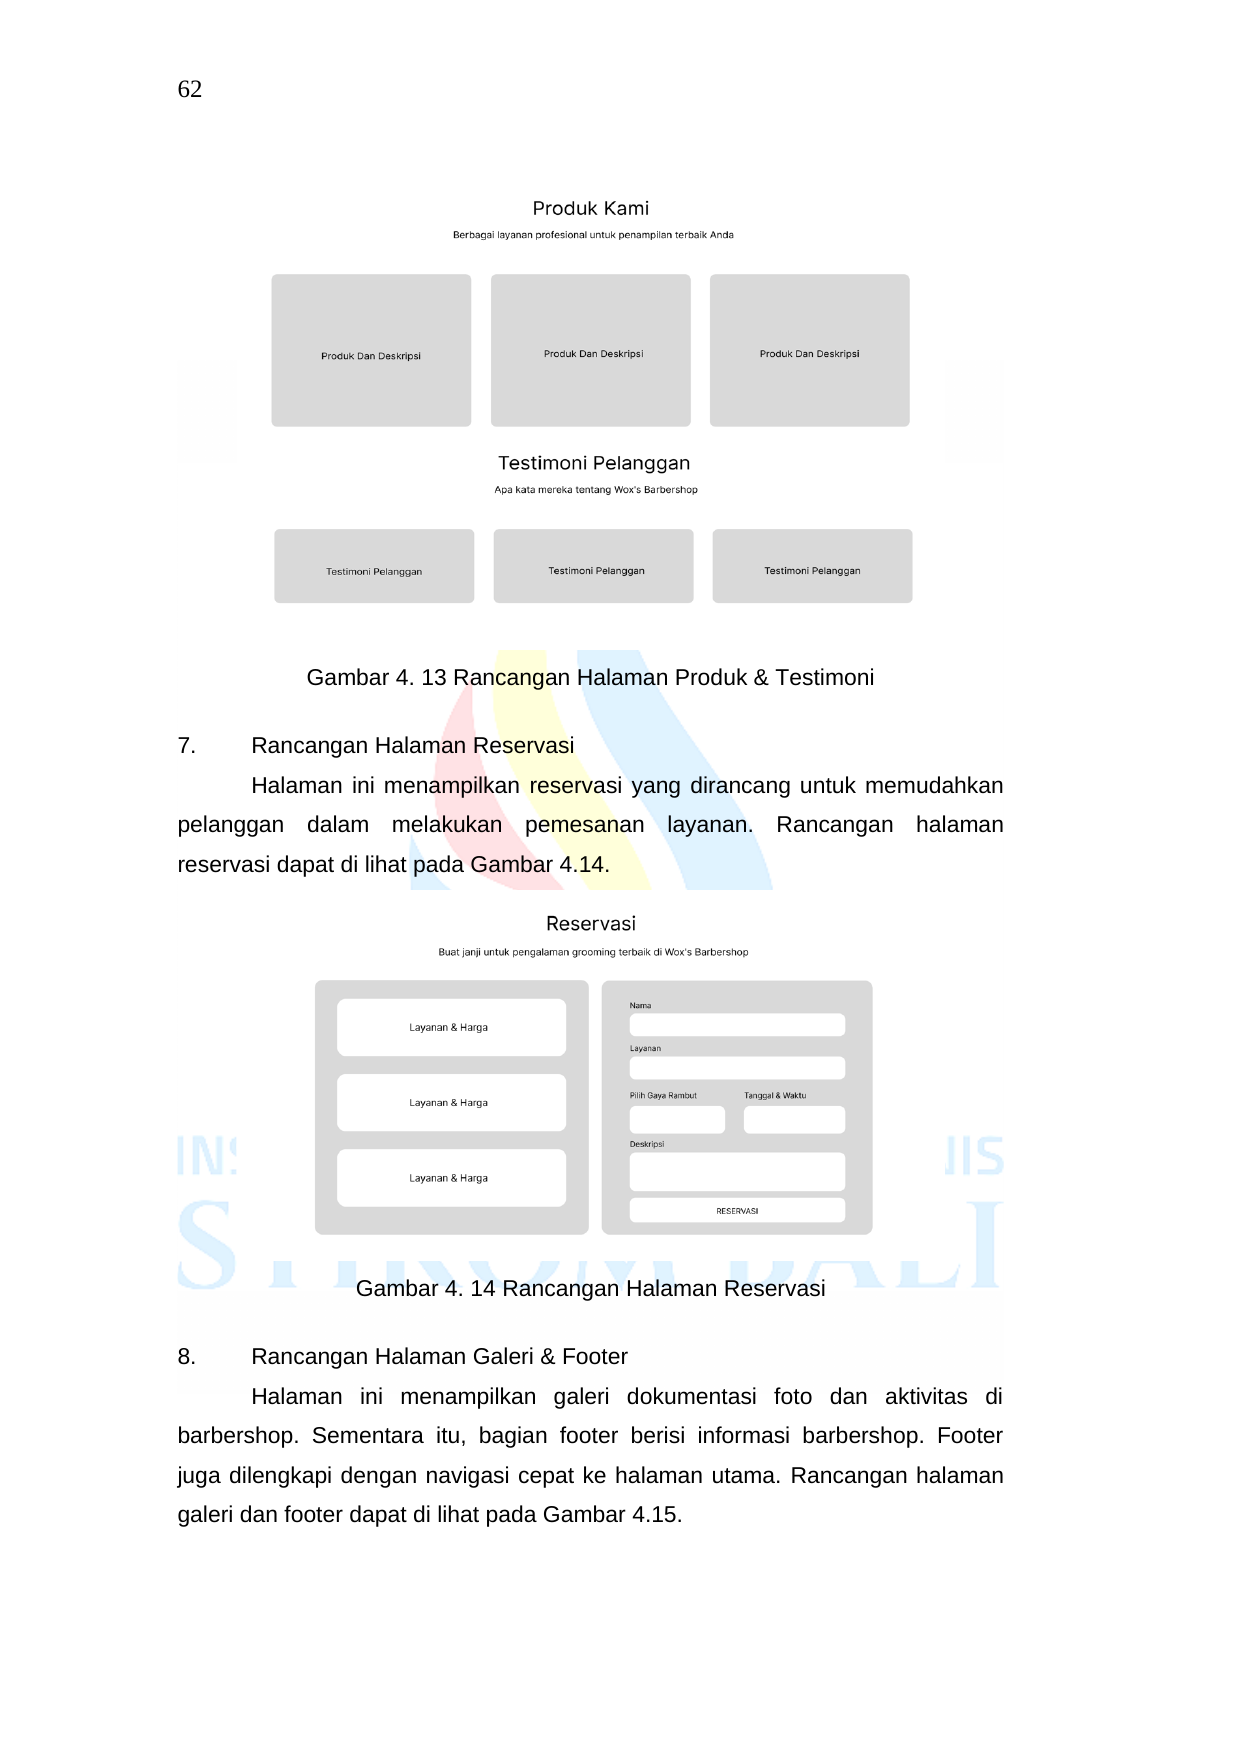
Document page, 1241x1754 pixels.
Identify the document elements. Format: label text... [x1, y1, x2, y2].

list Rancangan Halaman Galeri & Footer [177, 1343, 1004, 1369]
text Gambar 4. 14 Rancangan Halaman Reservasi [177, 1275, 1004, 1301]
picture [236, 177, 945, 650]
text Halaman ini menampilkan galeri dokumentasi foto dan aktivitas di barbershop. Sementara itu, bagian footer berisi informasi barbershop. Footer juga dilengkapi dengan navigasi cepat ke halaman utama. Rancangan halaman galeri dan footer dapat di lihat pada Gambar 4.15. [177, 1383, 1004, 1527]
list Rancangan Halaman Reservasi [177, 732, 1004, 758]
picture [236, 890, 945, 1261]
text Halaman ini menampilkan reservasi yang dirancang untuk memudahkan pelanggan dalam melakukan pemesanan layanan. Rancangan halaman reservasi dapat di lihat pada Gambar 4.14. [177, 772, 1004, 877]
text Gambar 4. 13 Rancangan Halaman Produk & Testimoni [177, 664, 1004, 690]
